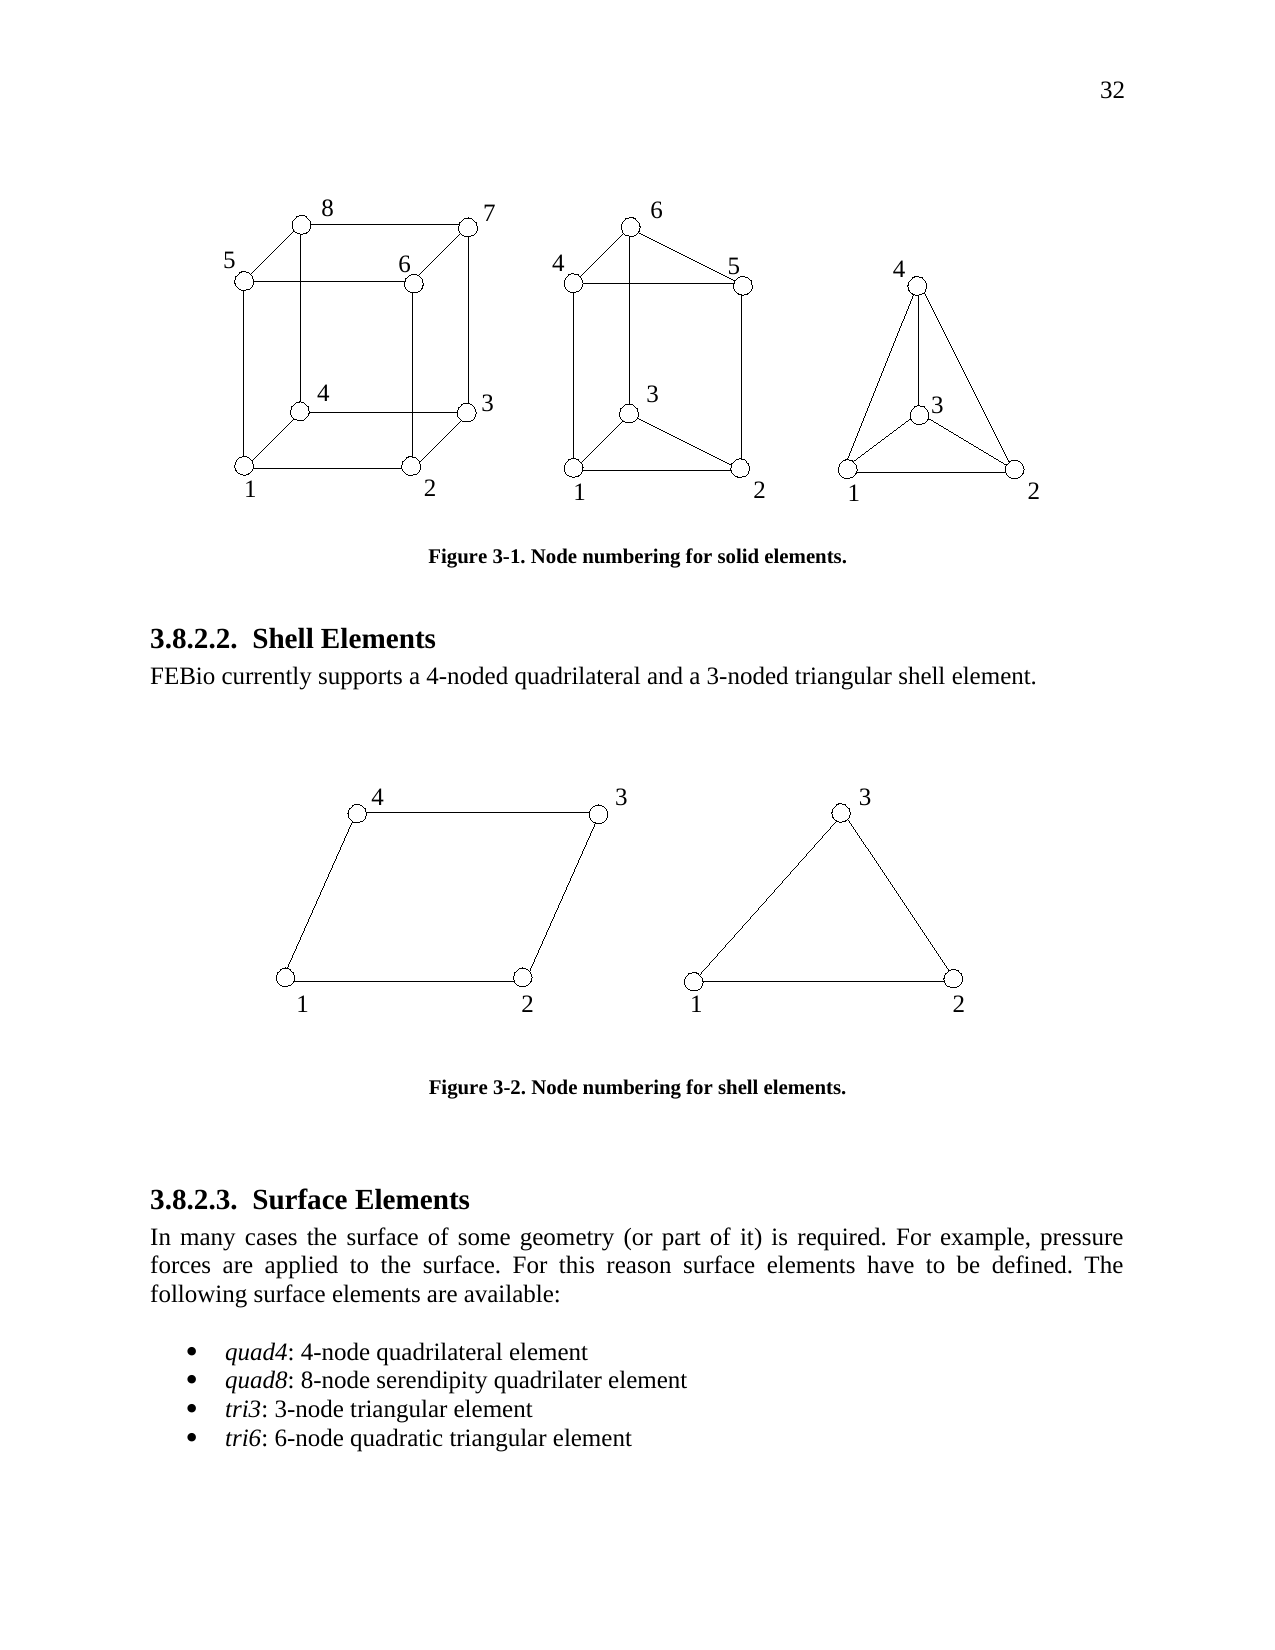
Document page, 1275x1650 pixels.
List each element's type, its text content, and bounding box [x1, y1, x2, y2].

subtitle Surface Elements [150, 1182, 1125, 1215]
text In many cases the surface of some geometry (or part of it) is required. For example, pressure forces are applied to the surface. For this reason surface elements have to be defined. The following surface elements are available: [150, 1222, 1125, 1308]
list tri3: 3-node triangular element [187, 1394, 1125, 1423]
list quad4: 4-node quadrilateral element [187, 1337, 1125, 1365]
list tri6: 6-node quadratic triangular element [187, 1423, 1125, 1452]
list quad8: 8-node serendipity quadrilater element [187, 1365, 1125, 1394]
text FEBio currently supports a 4-noded quadrilateral and a 3-noded triangular shell element. [150, 661, 1125, 690]
subtitle Shell Elements [150, 621, 1125, 655]
